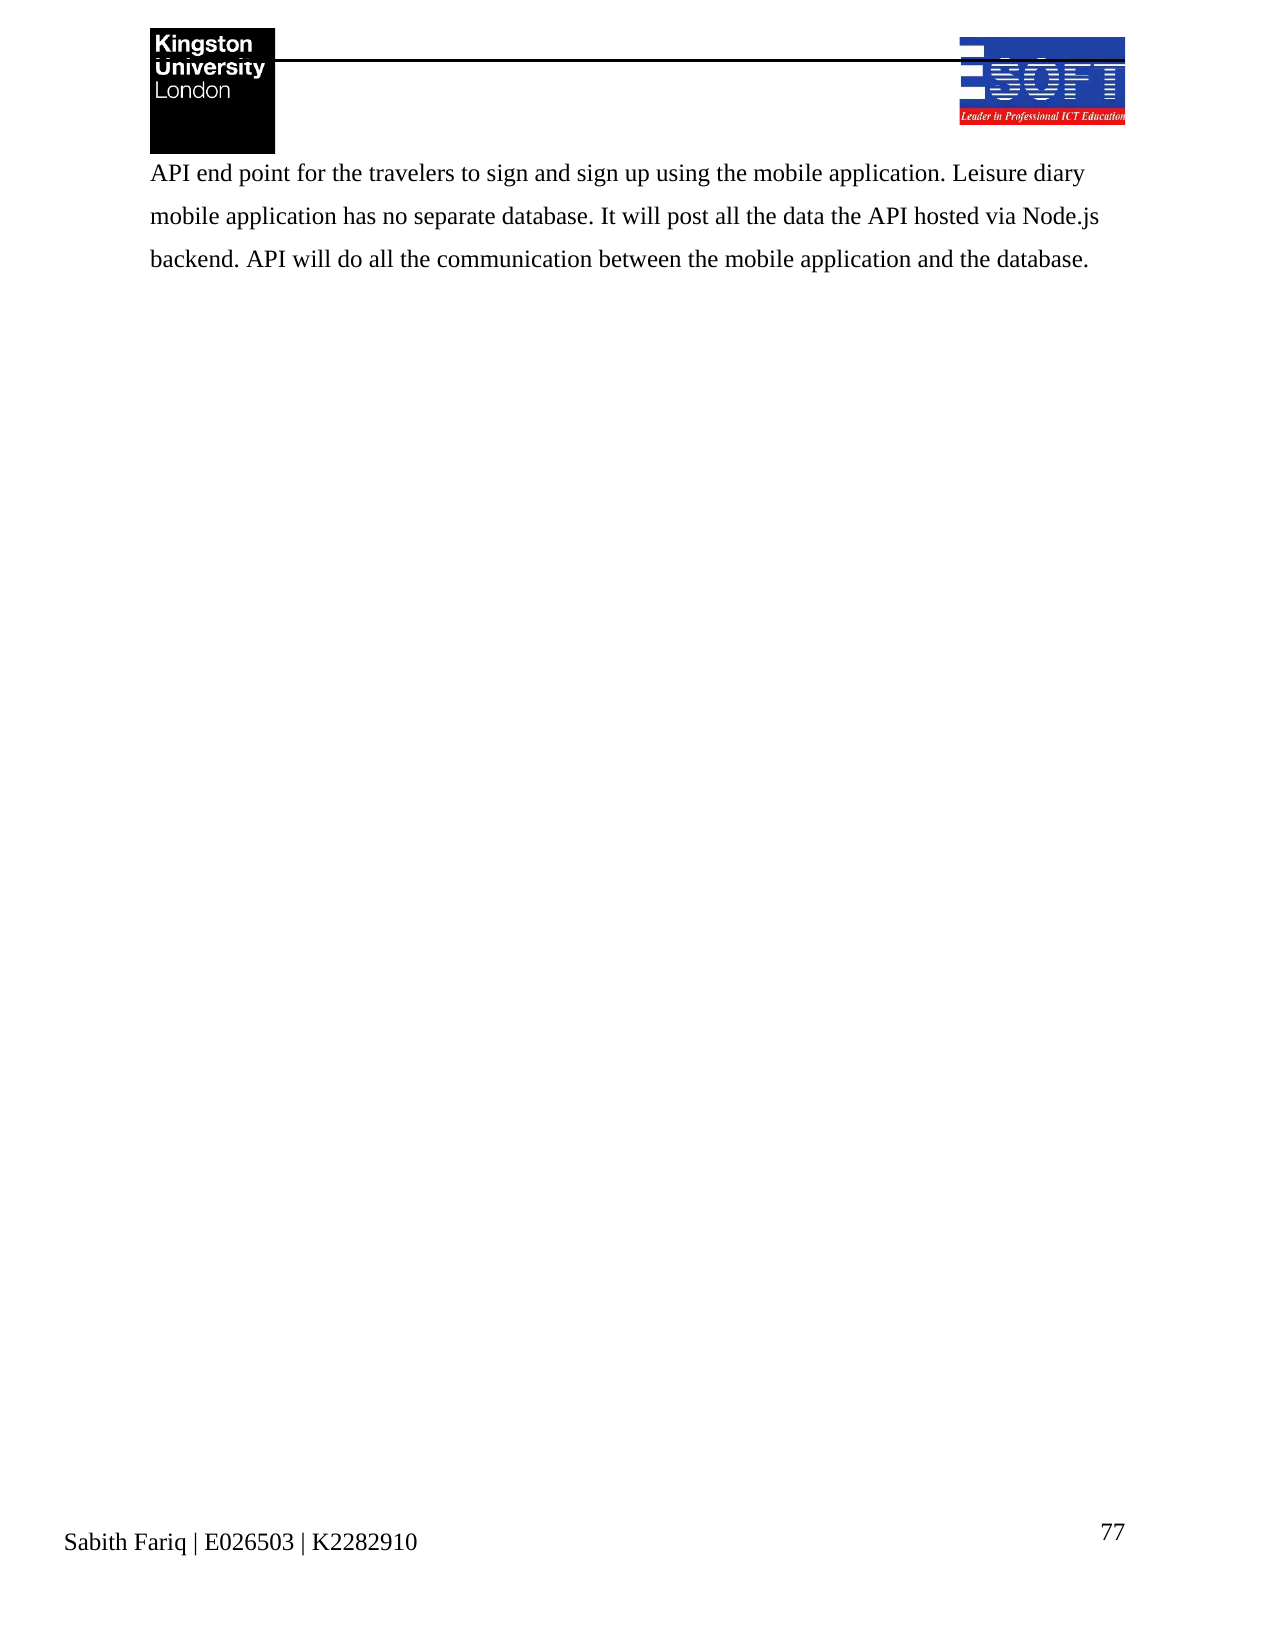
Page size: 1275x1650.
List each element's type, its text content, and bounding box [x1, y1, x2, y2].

picture [150, 28, 275, 59]
picture [959, 37, 1125, 59]
picture [959, 62, 1125, 125]
picture [150, 62, 275, 154]
text API end point for the travelers to sign and sign up using the mobile application. Leisure diary mobile application has no separate database. It will post all the data the API hosted via Node.js backend. API will do all the communication between the mobile application and the database. [150, 158, 1125, 273]
